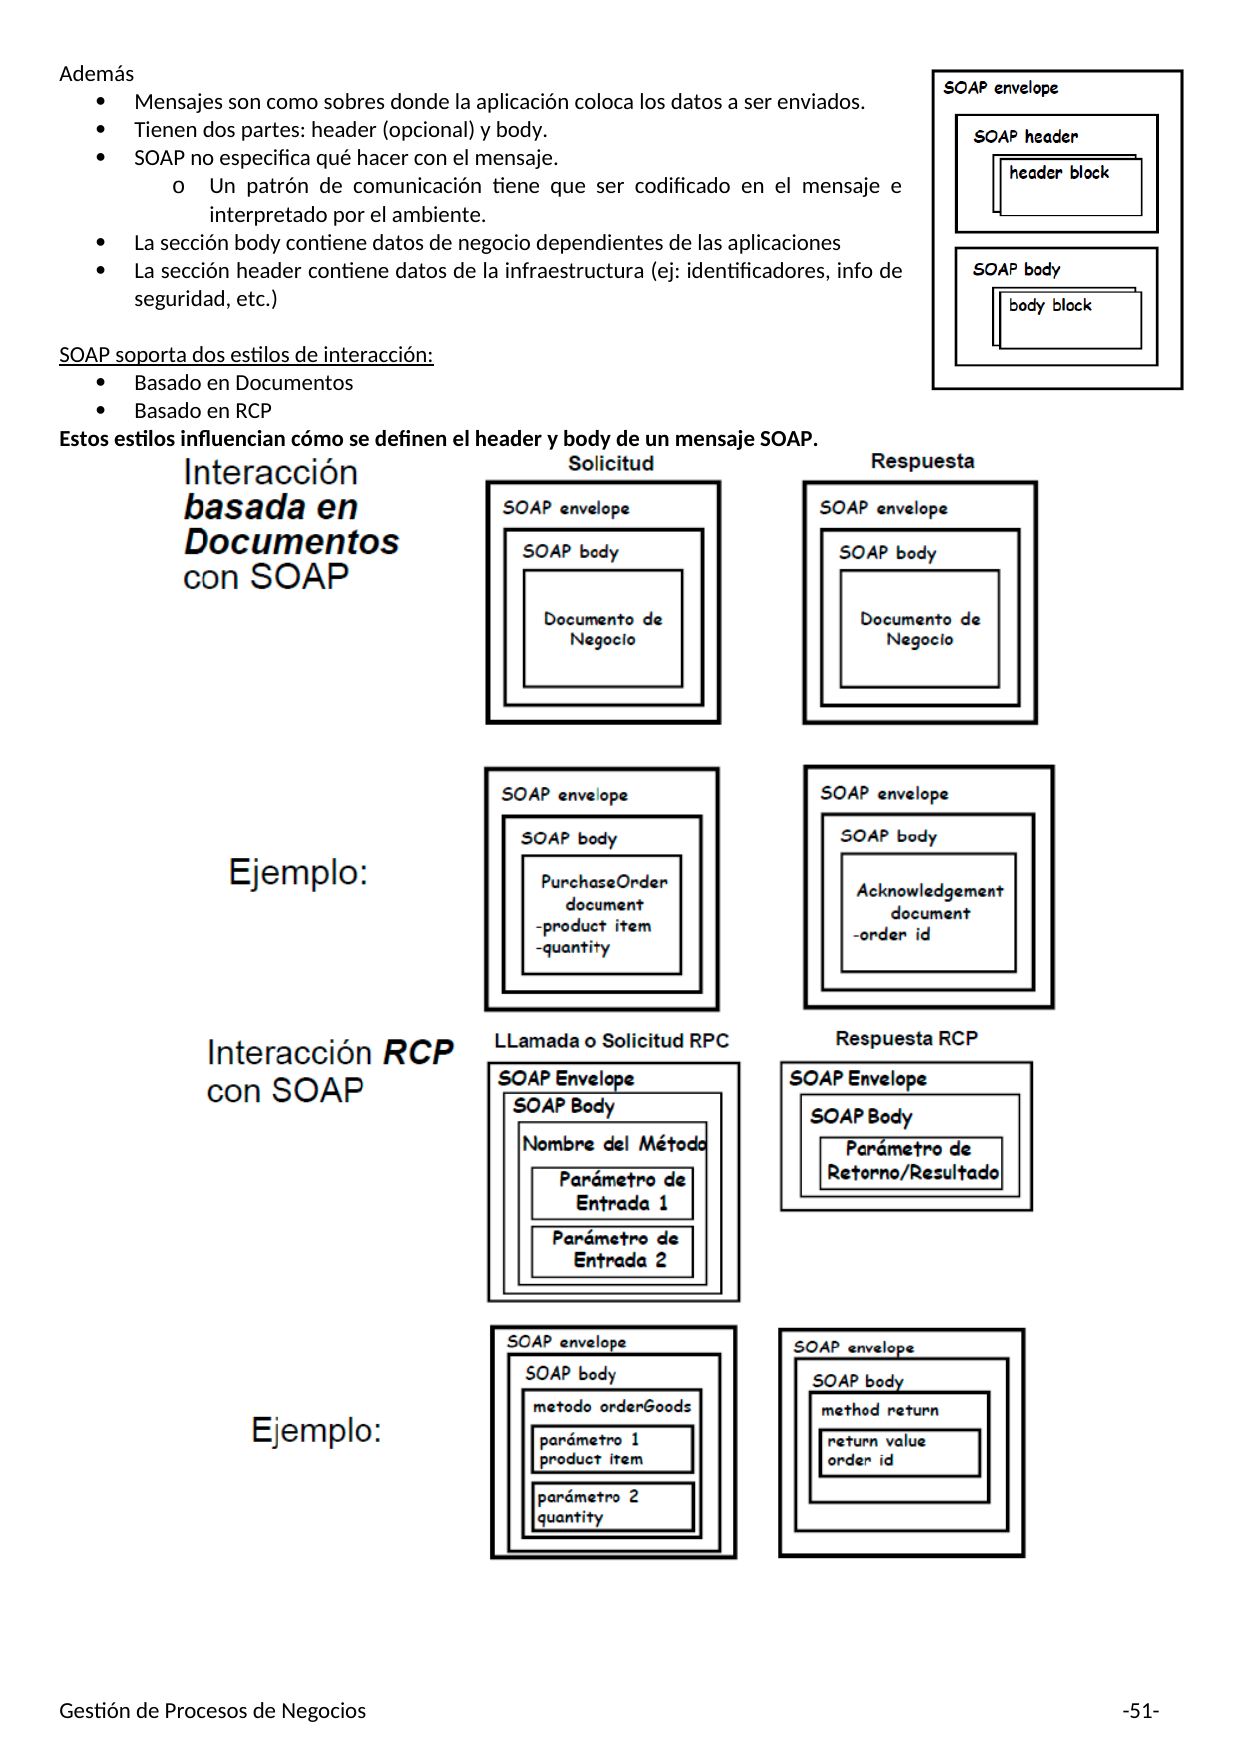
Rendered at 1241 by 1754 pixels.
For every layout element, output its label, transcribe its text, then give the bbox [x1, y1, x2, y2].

list La sección body contiene datos de negocio dependientes de las aplicaciones [97, 228, 922, 256]
picture [177, 452, 1063, 1563]
text Estos estilos influencian cómo se definen el header y body de un mensaje SOAP. [59, 424, 1181, 452]
list Mensajes son como sobres donde la aplicación coloca los datos a ser enviados. [97, 87, 922, 115]
list Basado en Documentos [97, 368, 1181, 396]
list SOAP no especifica qué hacer con el mensaje. [97, 143, 922, 171]
text Además [59, 59, 1181, 87]
text SOAP soporta dos estilos de interacción: [59, 340, 922, 368]
list Tienen dos partes: header (opcional) y body. [97, 115, 922, 143]
list Un patrón de comunicación tiene que ser codificado en el mensaje e interpretado por el ambiente. [172, 171, 922, 228]
list Basado en RCP [97, 396, 1181, 424]
list La sección header contiene datos de la infraestructura (ej: identificadores, info de seguridad, etc.) [97, 256, 922, 312]
